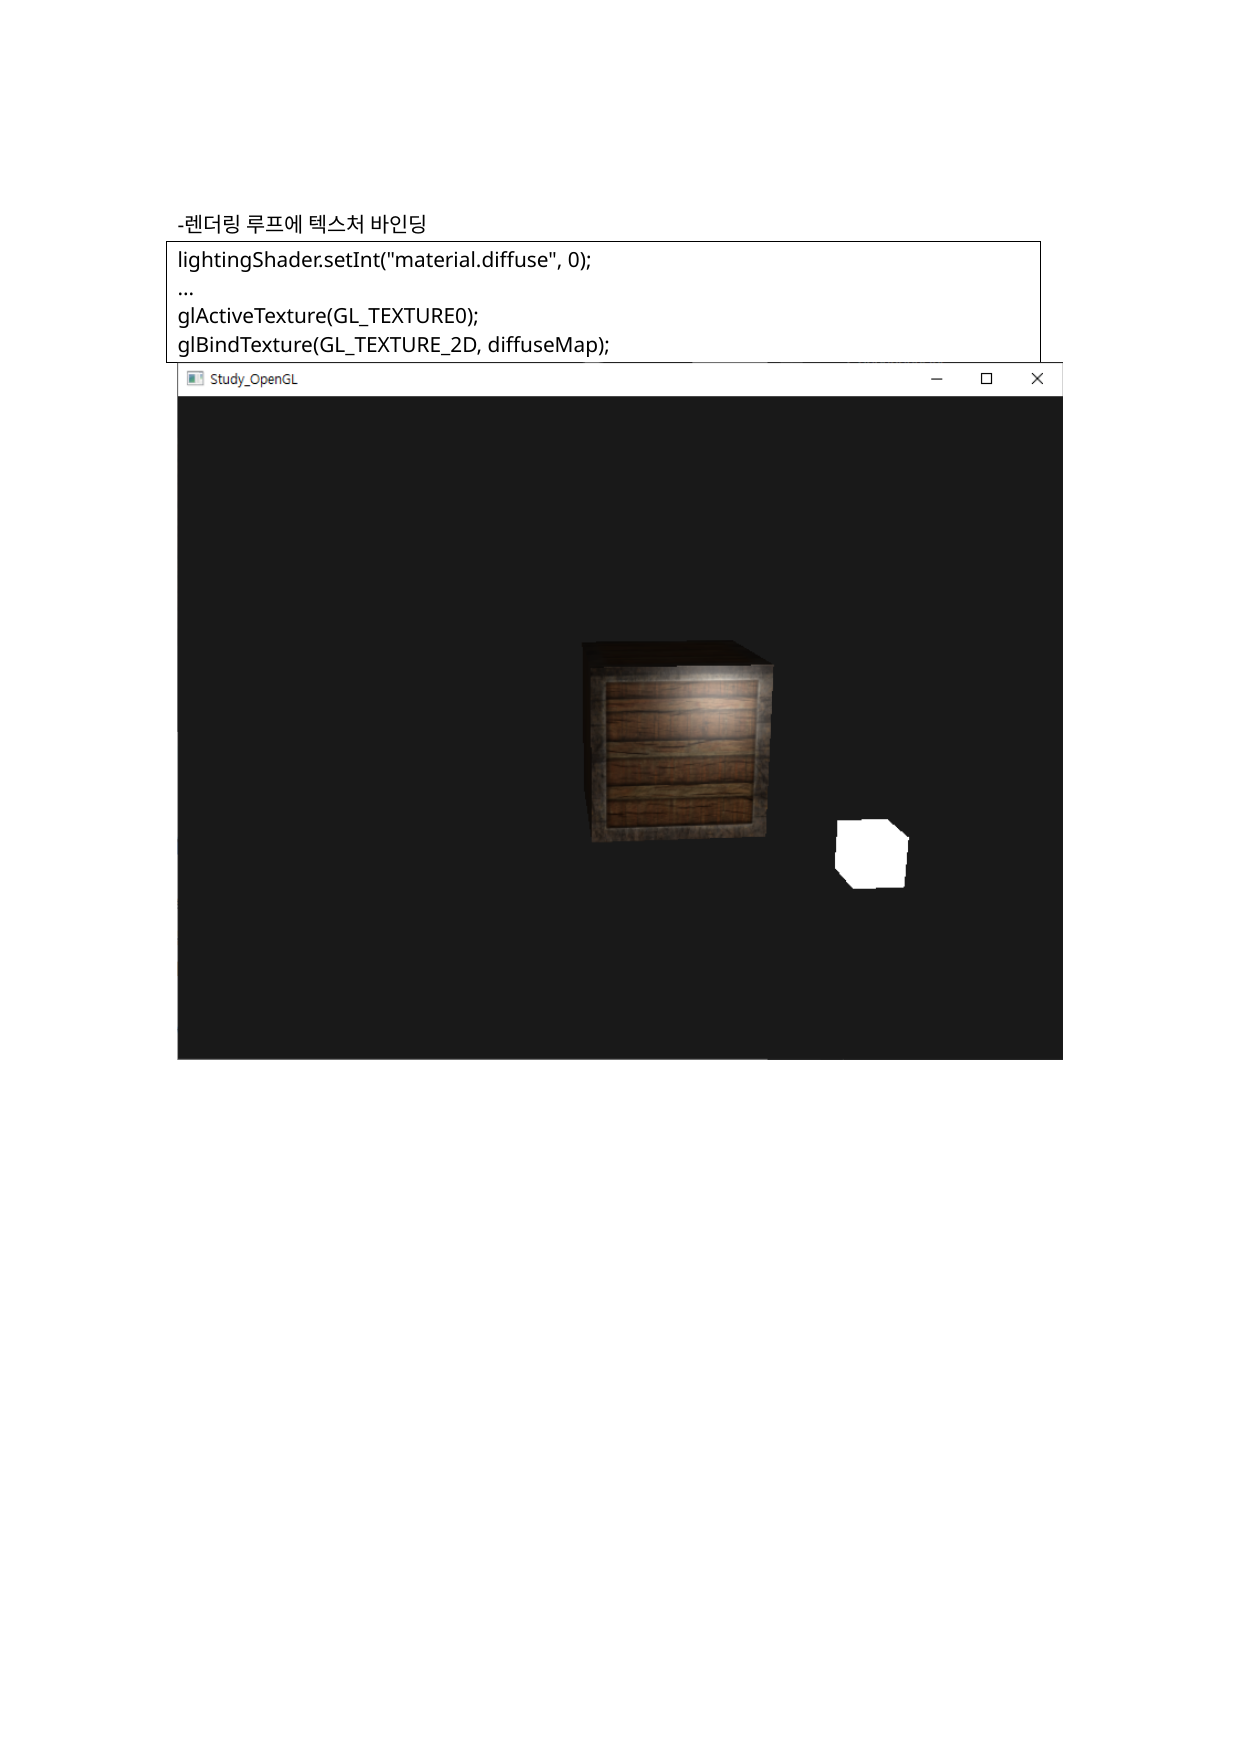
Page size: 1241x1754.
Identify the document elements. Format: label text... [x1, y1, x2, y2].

table_header lightingShader.setInt("material.diffuse", 0); ... glActiveTexture(GL_TEXTURE0); glBindTexture(GL_TEXTURE_2D, diffuseMap); [167, 242, 1040, 361]
text -렌더링 루프에 텍스처 바인딩 [169, 207, 1071, 241]
picture [177, 362, 1063, 1060]
